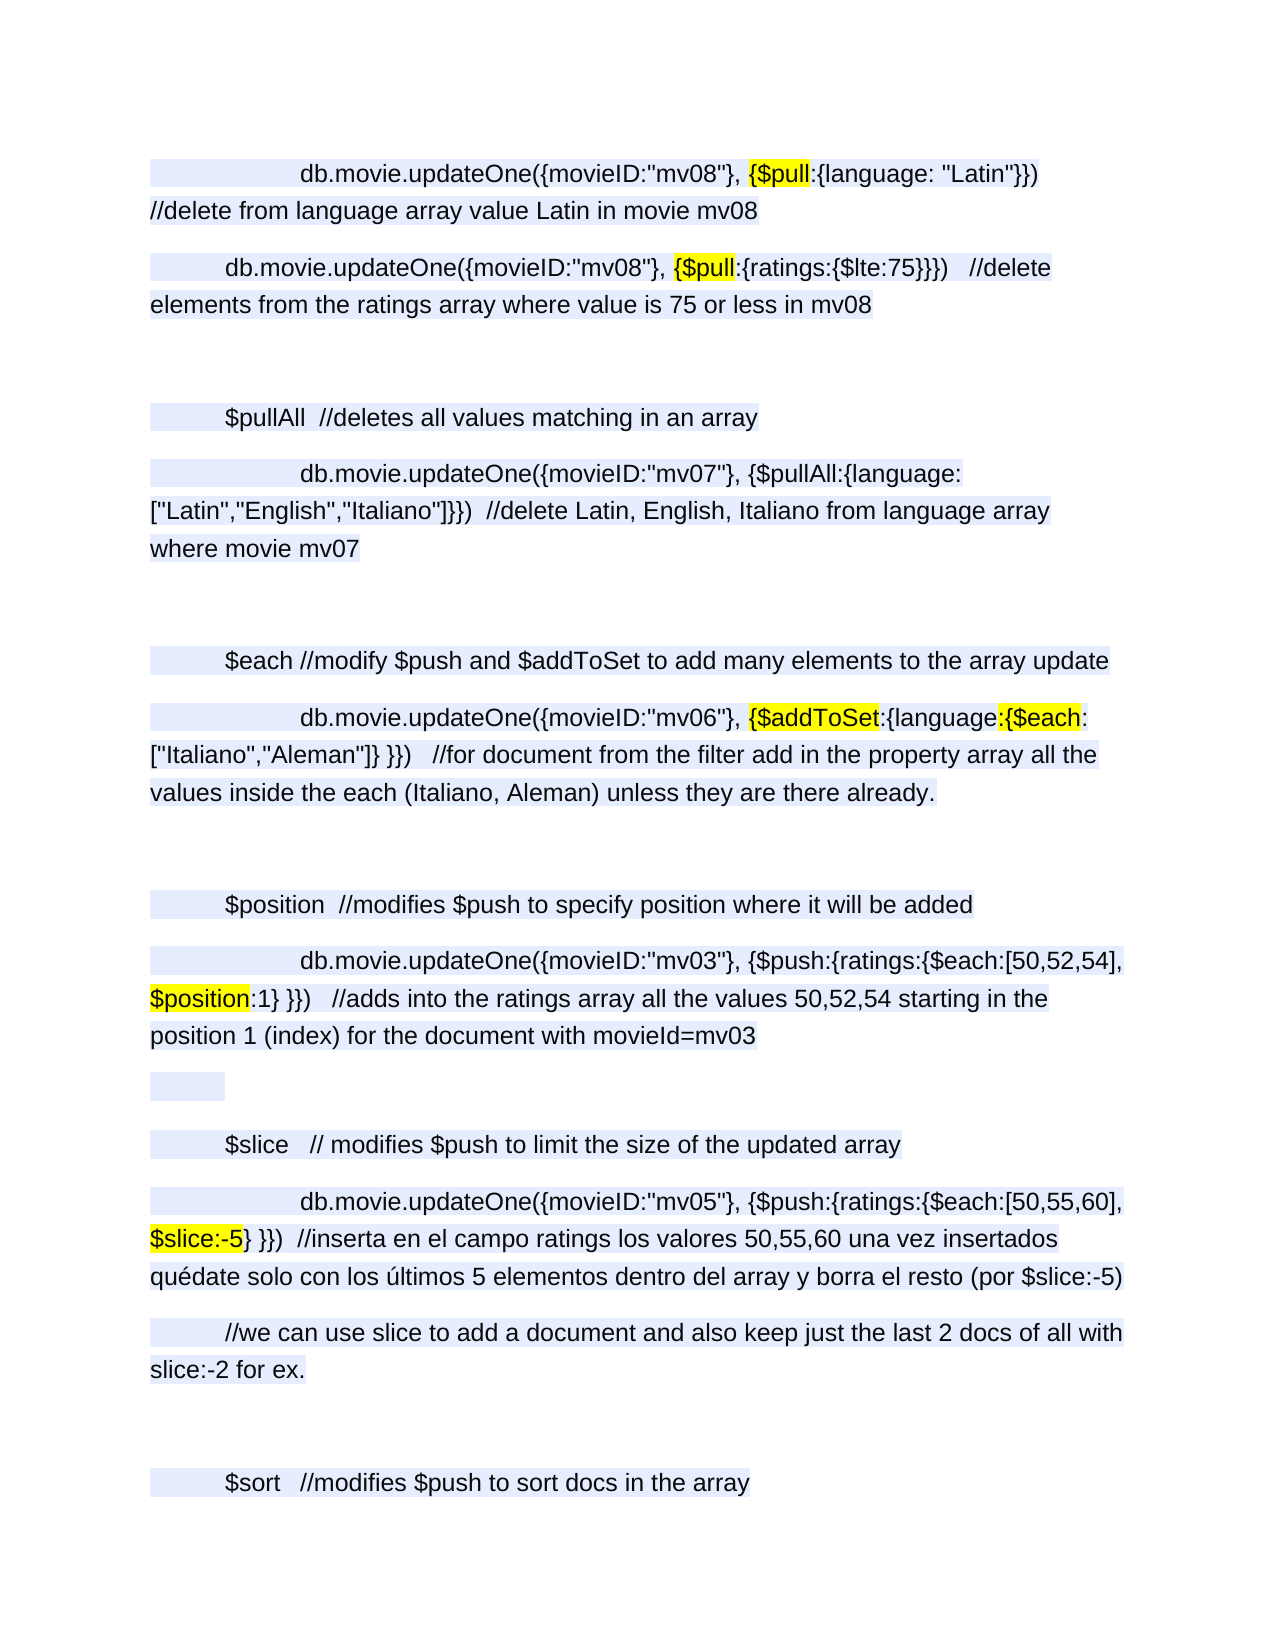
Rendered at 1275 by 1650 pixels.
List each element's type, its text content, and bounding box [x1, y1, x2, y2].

text $slice // modifies $push to limit the size of the updated array [150, 1122, 1125, 1159]
text db.movie.updateOne({movieID:"mv07"}, {$pullAll:{language:["Latin","English","Italiano"]}}) //delete Latin, English, Italiano from language array where movie mv07 [150, 450, 1125, 562]
text //we can use slice to add a document and also keep just the last 2 docs of all with slice:-2 for ex. [150, 1309, 1125, 1384]
text db.movie.updateOne({movieID:"mv08"}, {$pull:{language: "Latin"}}) //delete from language array value Latin in movie mv08 [150, 150, 1125, 225]
text $each //modify $push and $addToSet to add many elements to the array update [150, 637, 1125, 675]
text $pullAll //deletes all values matching in an array [150, 394, 1125, 431]
text db.movie.updateOne({movieID:"mv06"}, {$addToSet:{language:{$each:["Italiano","Aleman"]} }}) //for document from the filter add in the property array all the values inside the each (Italiano, Aleman) unless they are there already. [150, 694, 1125, 806]
text db.movie.updateOne({movieID:"mv03"}, {$push:{ratings:{$each:[50,52,54], $position:1} }}) //adds into the ratings array all the values 50,52,54 starting in the position 1 (index) for the document with movieId=mv03 [150, 937, 1125, 1050]
text $sort //modifies $push to sort docs in the array [150, 1459, 1125, 1497]
text db.movie.updateOne({movieID:"mv05"}, {$push:{ratings:{$each:[50,55,60], $slice:-5} }}) //inserta en el campo ratings los valores 50,55,60 una vez insertados quédate solo con los últimos 5 elementos dentro del array y borra el resto (por $slice:-5) [150, 1178, 1125, 1290]
text $position //modifies $push to specify position where it will be added [150, 881, 1125, 919]
text db.movie.updateOne({movieID:"mv08"}, {$pull:{ratings:{$lte:75}}}) //delete elements from the ratings array where value is 75 or less in mv08 [150, 244, 1125, 319]
